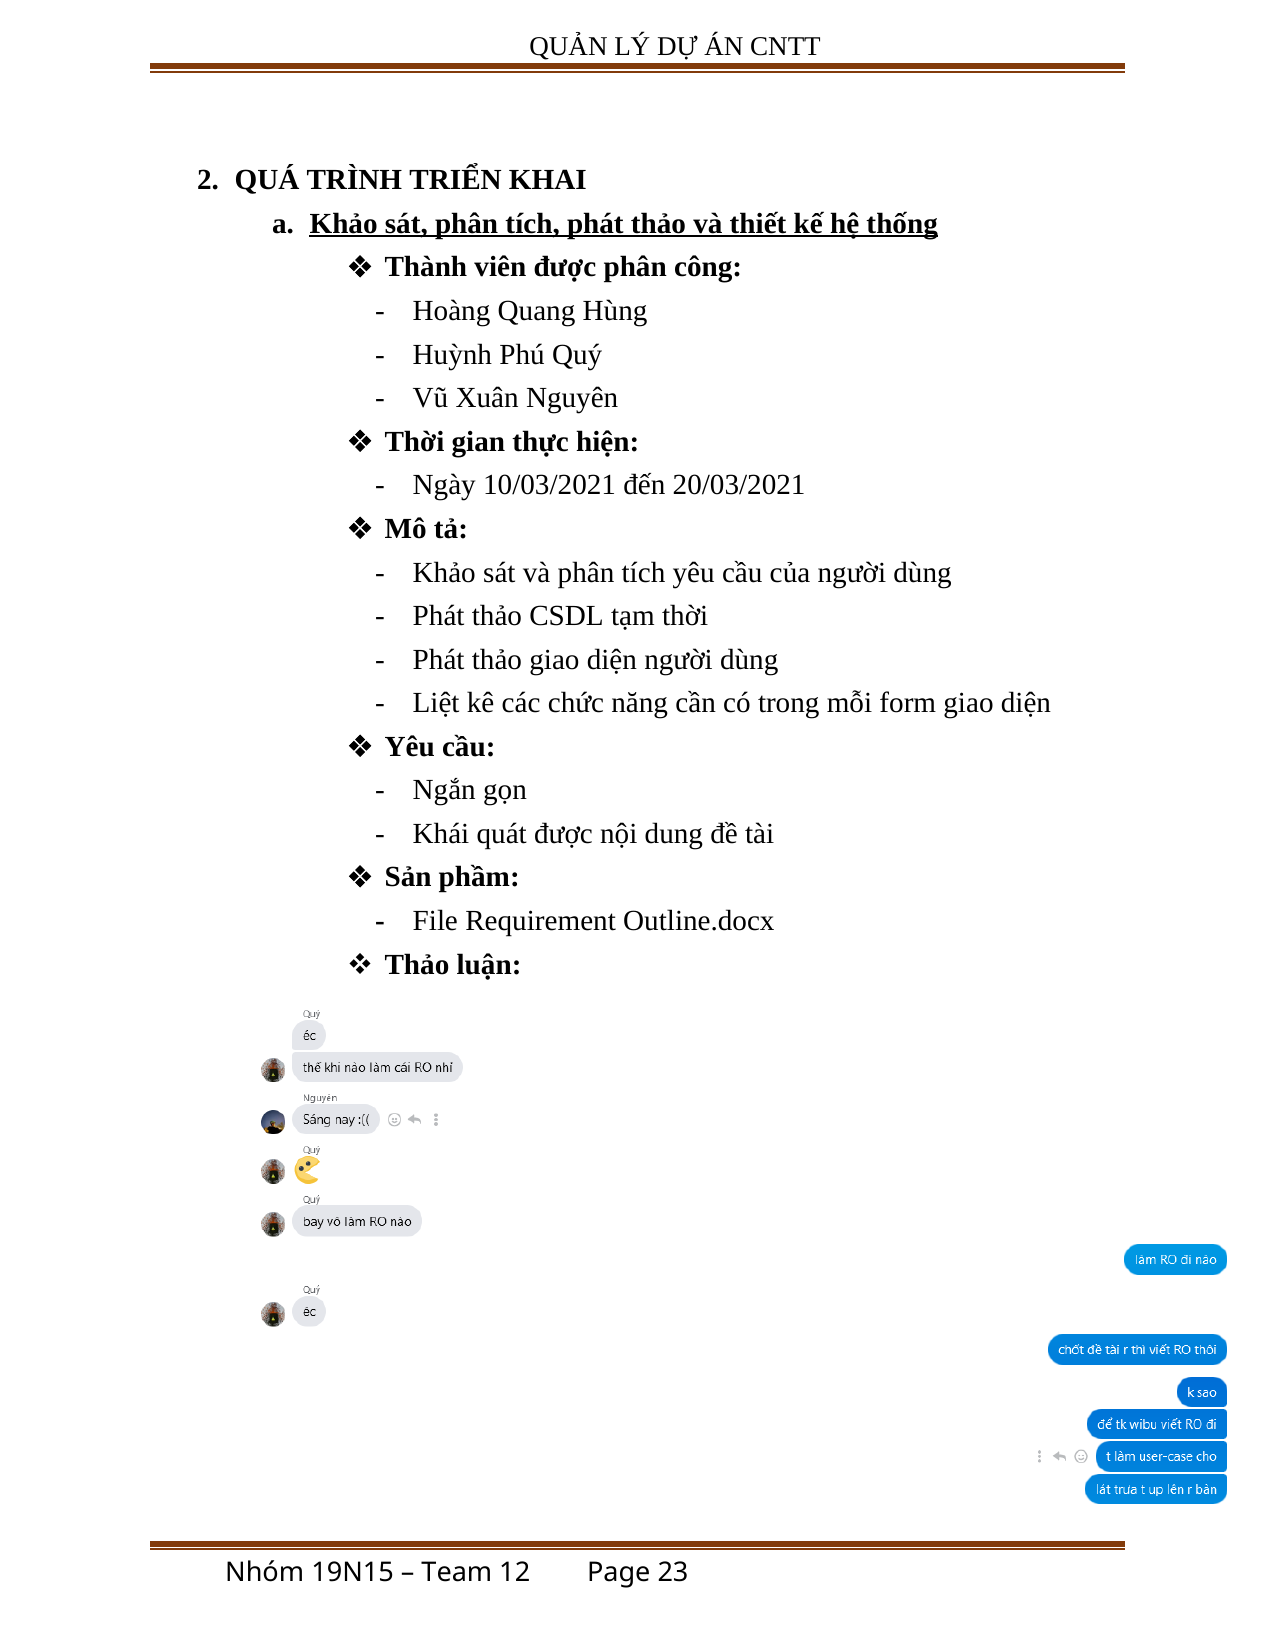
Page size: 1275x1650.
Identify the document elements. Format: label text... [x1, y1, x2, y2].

list Ngắn gọn [375, 772, 1125, 806]
list Yêu cầu: [347, 729, 1125, 762]
list Thời gian thực hiện: [347, 424, 1125, 457]
list Phát thảo giao diện người dùng [375, 642, 1125, 675]
picture [259, 1004, 1233, 1514]
list Huỳnh Phú Quý [375, 337, 1125, 370]
list Khảo sát, phân tích, phát thảo và thiết kế hệ thống [272, 206, 1125, 239]
list Khái quát được nội dung đề tài [375, 816, 1125, 849]
list Vũ Xuân Nguyên [375, 380, 1125, 414]
list Sản phầm: [347, 859, 1125, 893]
list Phát thảo CSDL tạm thời [375, 598, 1125, 632]
list Liệt kê các chức năng cần có trong mỗi form giao diện [375, 685, 1125, 719]
list Hoàng Quang Hùng [375, 293, 1125, 327]
list QUÁ TRÌNH TRIỂN KHAI [197, 162, 1125, 196]
list Ngày 10/03/2021 đến 20/03/2021 [375, 467, 1125, 501]
list Thảo luận: [347, 947, 1125, 980]
list File Requirement Outline.docx [375, 903, 1125, 937]
list Khảo sát và phân tích yêu cầu của người dùng [375, 555, 1125, 588]
list Thành viên được phân công: [347, 249, 1125, 283]
list Mô tả: [347, 511, 1125, 545]
